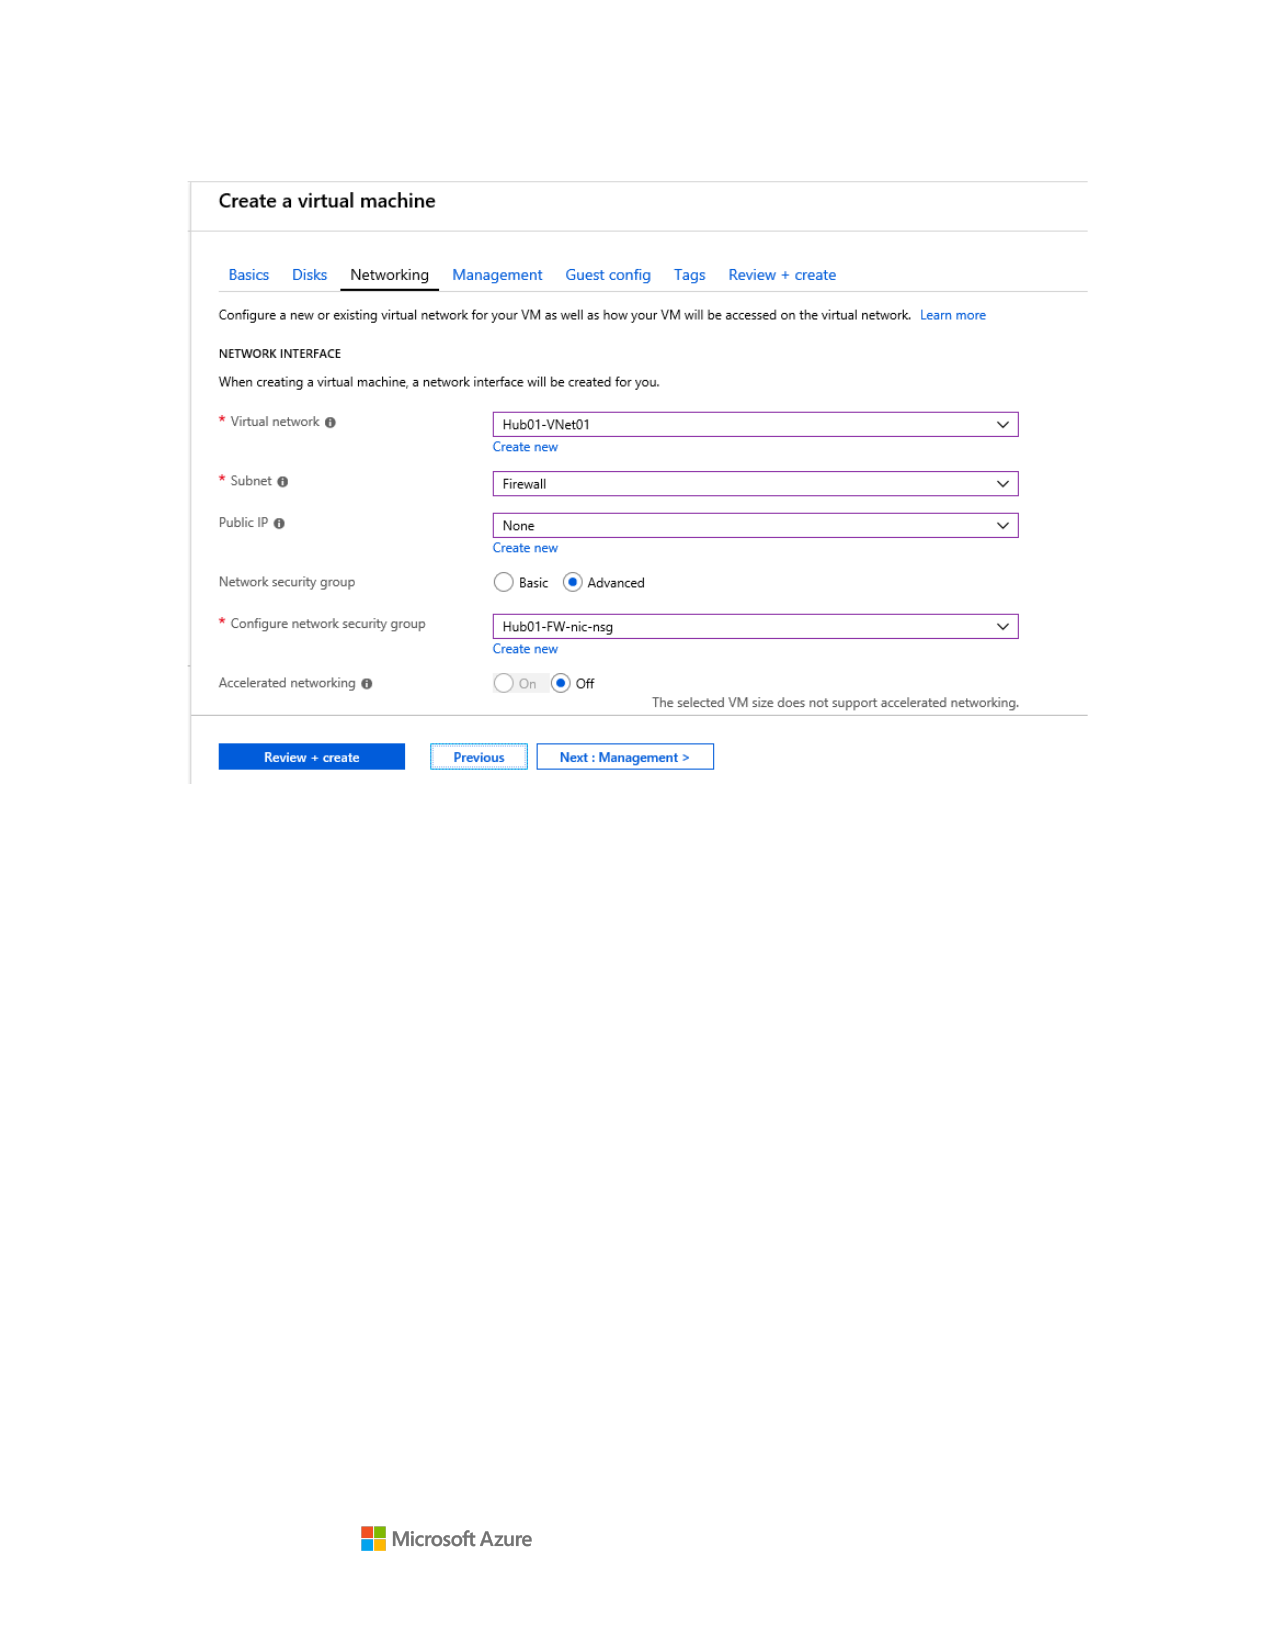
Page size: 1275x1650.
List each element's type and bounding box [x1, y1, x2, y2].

picture [337, 1502, 557, 1575]
picture [187, 180, 1088, 784]
